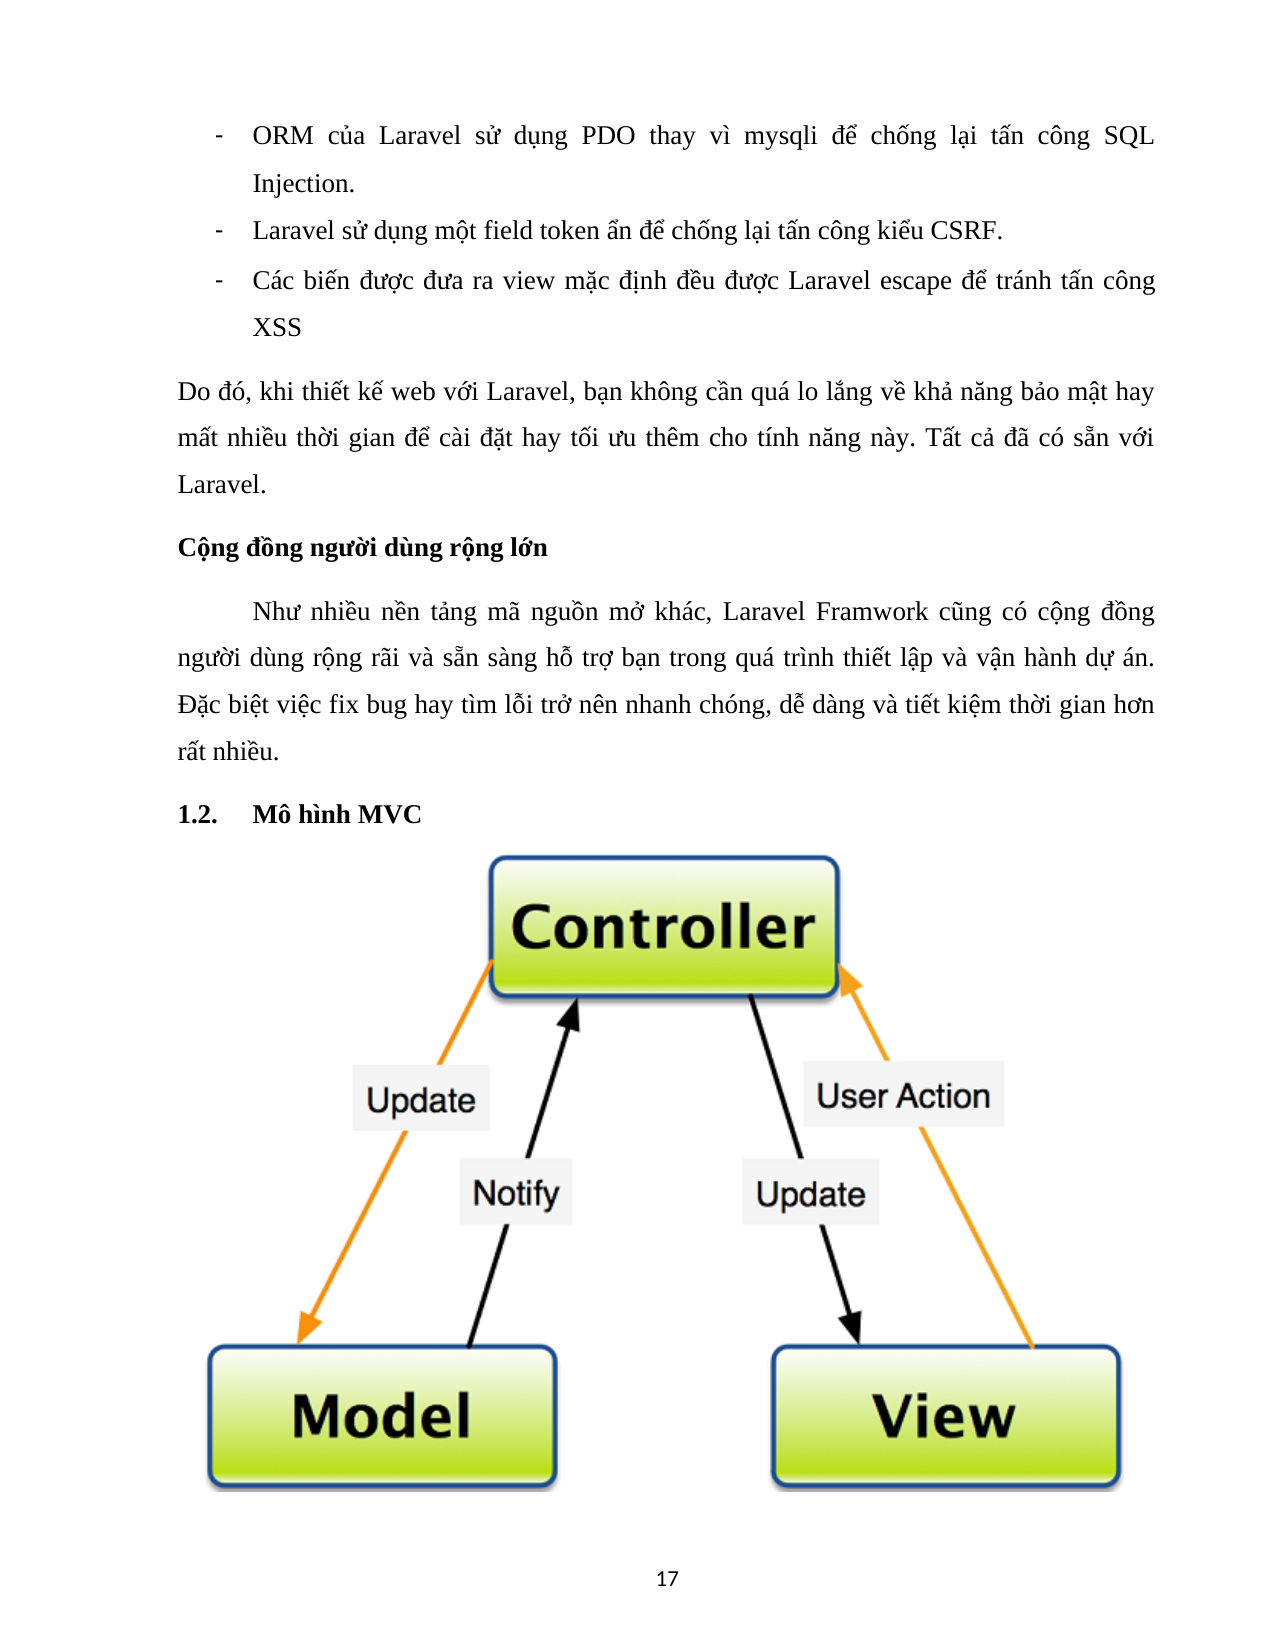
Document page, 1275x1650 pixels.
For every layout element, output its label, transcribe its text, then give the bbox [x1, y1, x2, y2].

text Như nhiều nền tảng mã nguồn mở khác, Laravel Framwork cũng có cộng đồng người dùng rộng rãi và sẵn sàng hỗ trợ bạn trong quá trình thiết lập và vận hành dự án. Đặc biệt việc fix bug hay tìm lỗi trở nên nhanh chóng, dễ dàng và tiết kiệm thời gian hơn rất nhiều. [177, 595, 1157, 766]
text Do đó, khi thiết kế web với Laravel, bạn không cần quá lo lắng về khả năng bảo mật hay mất nhiều thời gian để cài đặt hay tối ưu thêm cho tính năng này. Tất cả đã có sẵn với Laravel. [177, 375, 1157, 499]
picture [177, 848, 1153, 1492]
list Các biến được đưa ra view mặc định đều được Laravel escape để tránh tấn công XSS [215, 263, 1157, 342]
list Laravel sử dụng một field token ẩn để chống lại tấn công kiểu CSRF. [215, 213, 1157, 246]
list Mô hình MVC [177, 798, 1157, 829]
text Cộng đồng người dùng rộng lớn [177, 531, 1157, 562]
list ORM của Laravel sử dụng PDO thay vì mysqli để chống lại tấn công SQL Injection. [215, 118, 1157, 198]
